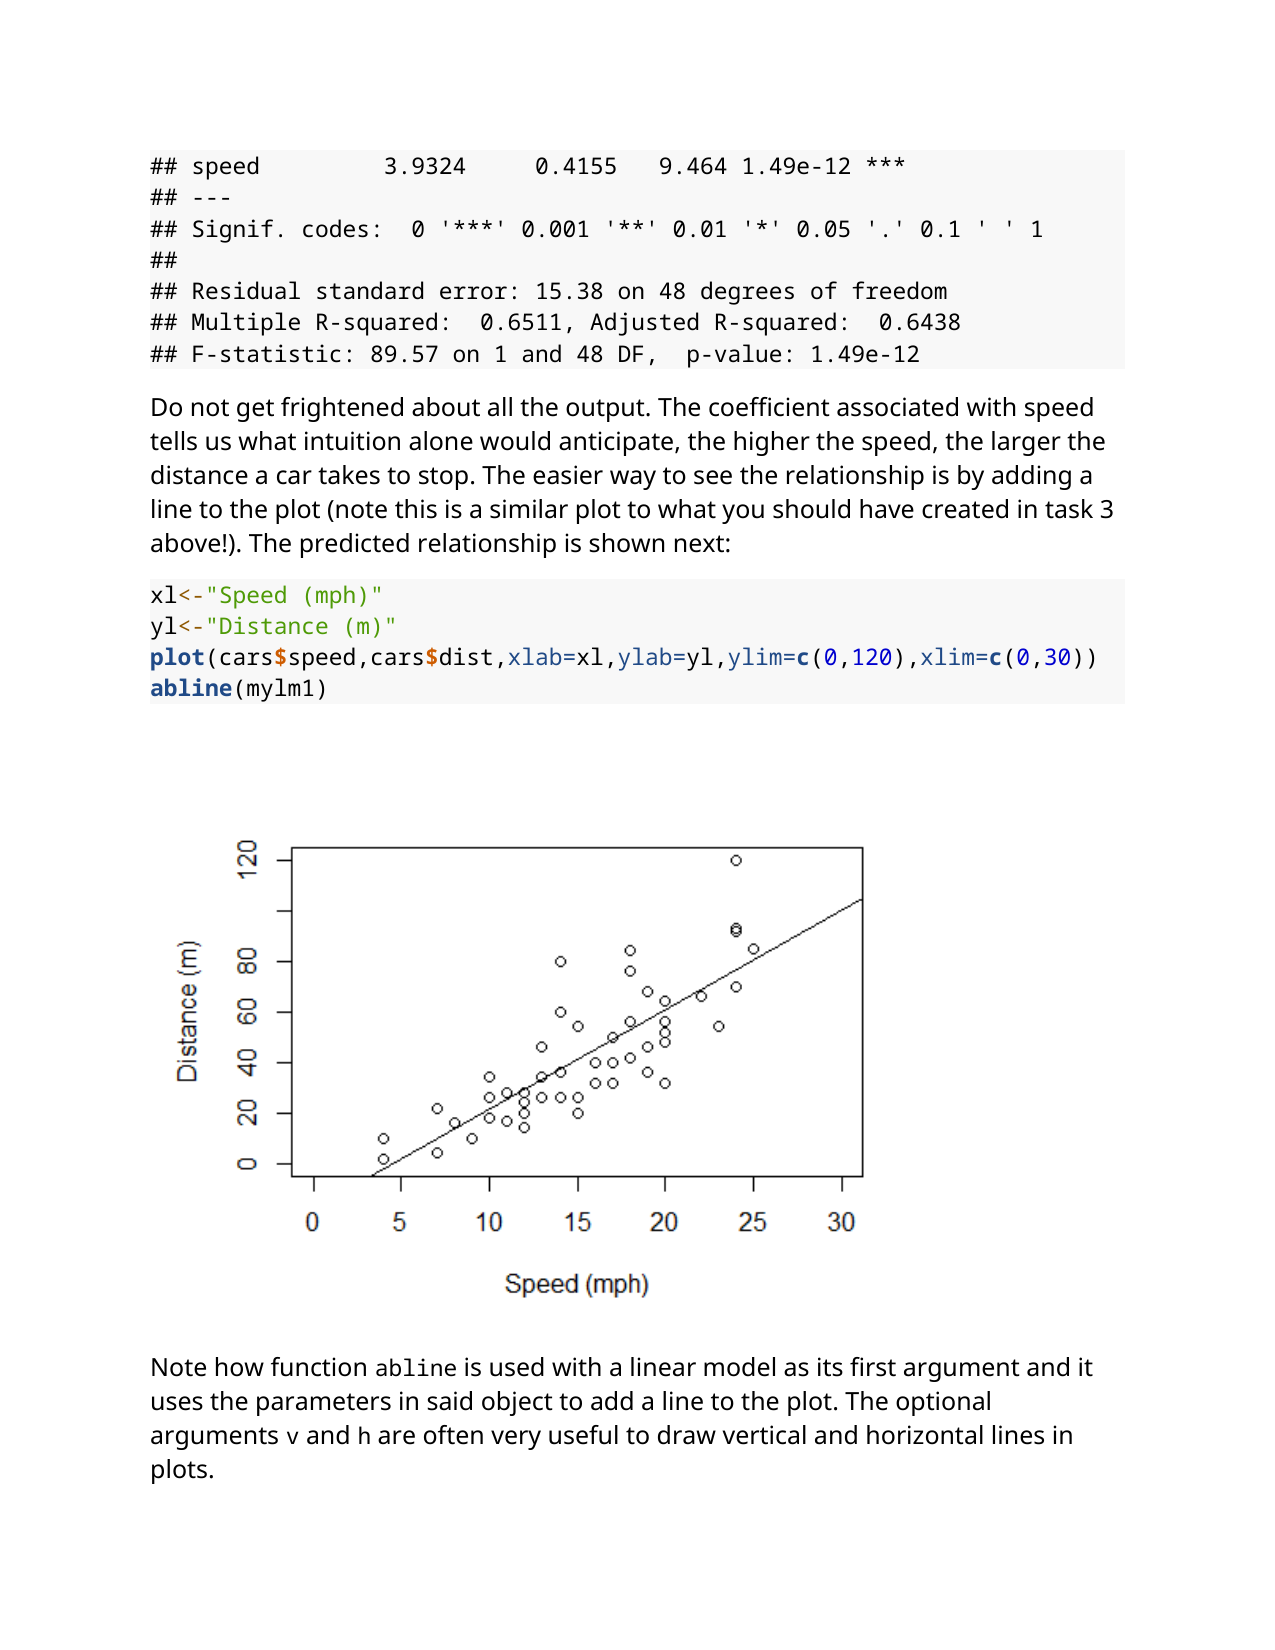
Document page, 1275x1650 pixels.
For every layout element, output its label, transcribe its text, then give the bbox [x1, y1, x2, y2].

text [150, 150, 1125, 369]
text Do not get frightened about all the output. The coefficient associated with speed tells us what intuition alone would anticipate, the higher the speed, the larger the distance a car takes to stop. The easier way to see the relationship is by adding a line to the plot (note this is a similar plot to what you should have created in task 3 above!). The predicted relationship is shown next: [150, 389, 1125, 560]
text xl<-"Speed (mph)" yl<-"Distance (m)" plot(cars$speed,cars$dist,xlab=xl,ylab=yl,ylim=c(0,120),xlim=c(0,30)) abline(mylm1) [150, 579, 1125, 704]
picture [168, 724, 927, 1331]
text Note how function abline is used with a linear model as its first argument and it uses the parameters in said object to add a line to the plot. The optional arguments v and h are often very useful to draw vertical and horizontal lines in plots. [150, 1349, 1125, 1486]
